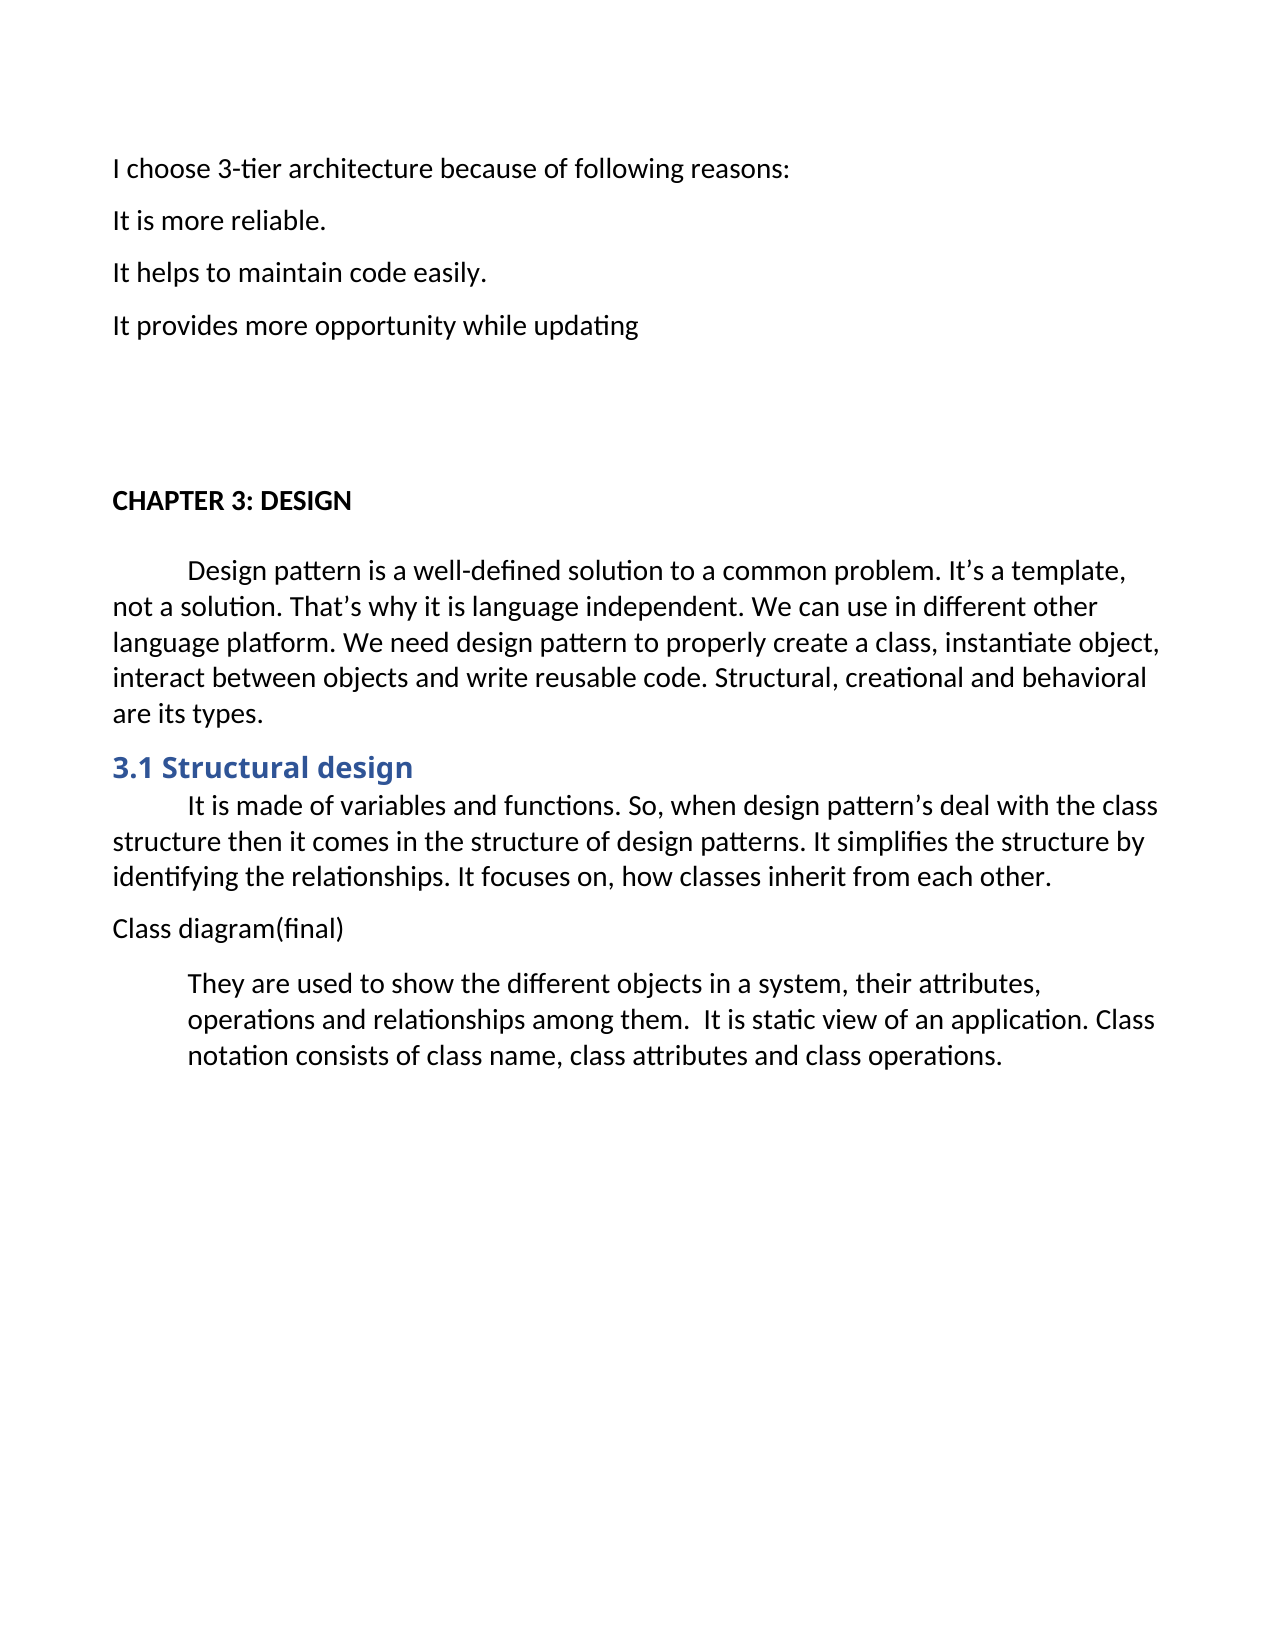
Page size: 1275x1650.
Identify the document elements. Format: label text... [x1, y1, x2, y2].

text Class diagram(final) [112, 911, 1162, 946]
subtitle CHAPTER 3: DESIGN [112, 482, 1162, 518]
text It is made of variables and functions. So, when design pattern’s deal with the class structure then it comes in the structure of design patterns. It simplifies the structure by identifying the relationships. It focuses on, how classes inherit from each other. [112, 787, 1162, 894]
text It provides more opportunity while updating [112, 307, 1162, 342]
text It is more reliable. [112, 202, 1162, 238]
text It helps to maintain code easily. [112, 254, 1162, 290]
text I choose 3-tier architecture because of following reasons: [112, 150, 1162, 186]
text Design pattern is a well-defined solution to a common problem. It’s a template, not a solution. That’s why it is language independent. We can use in different other language platform. We need design pattern to properly create a class, instantiate object, interact between objects and write reusable code. Structural, creational and behavioral are its types. [112, 552, 1162, 731]
list They are used to show the different objects in a system, their attributes, operations and relationships among them. It is static view of an application. Class notation consists of class name, class attributes and class operations. [187, 966, 1162, 1072]
subtitle 3.1 Structural design [112, 747, 1162, 787]
